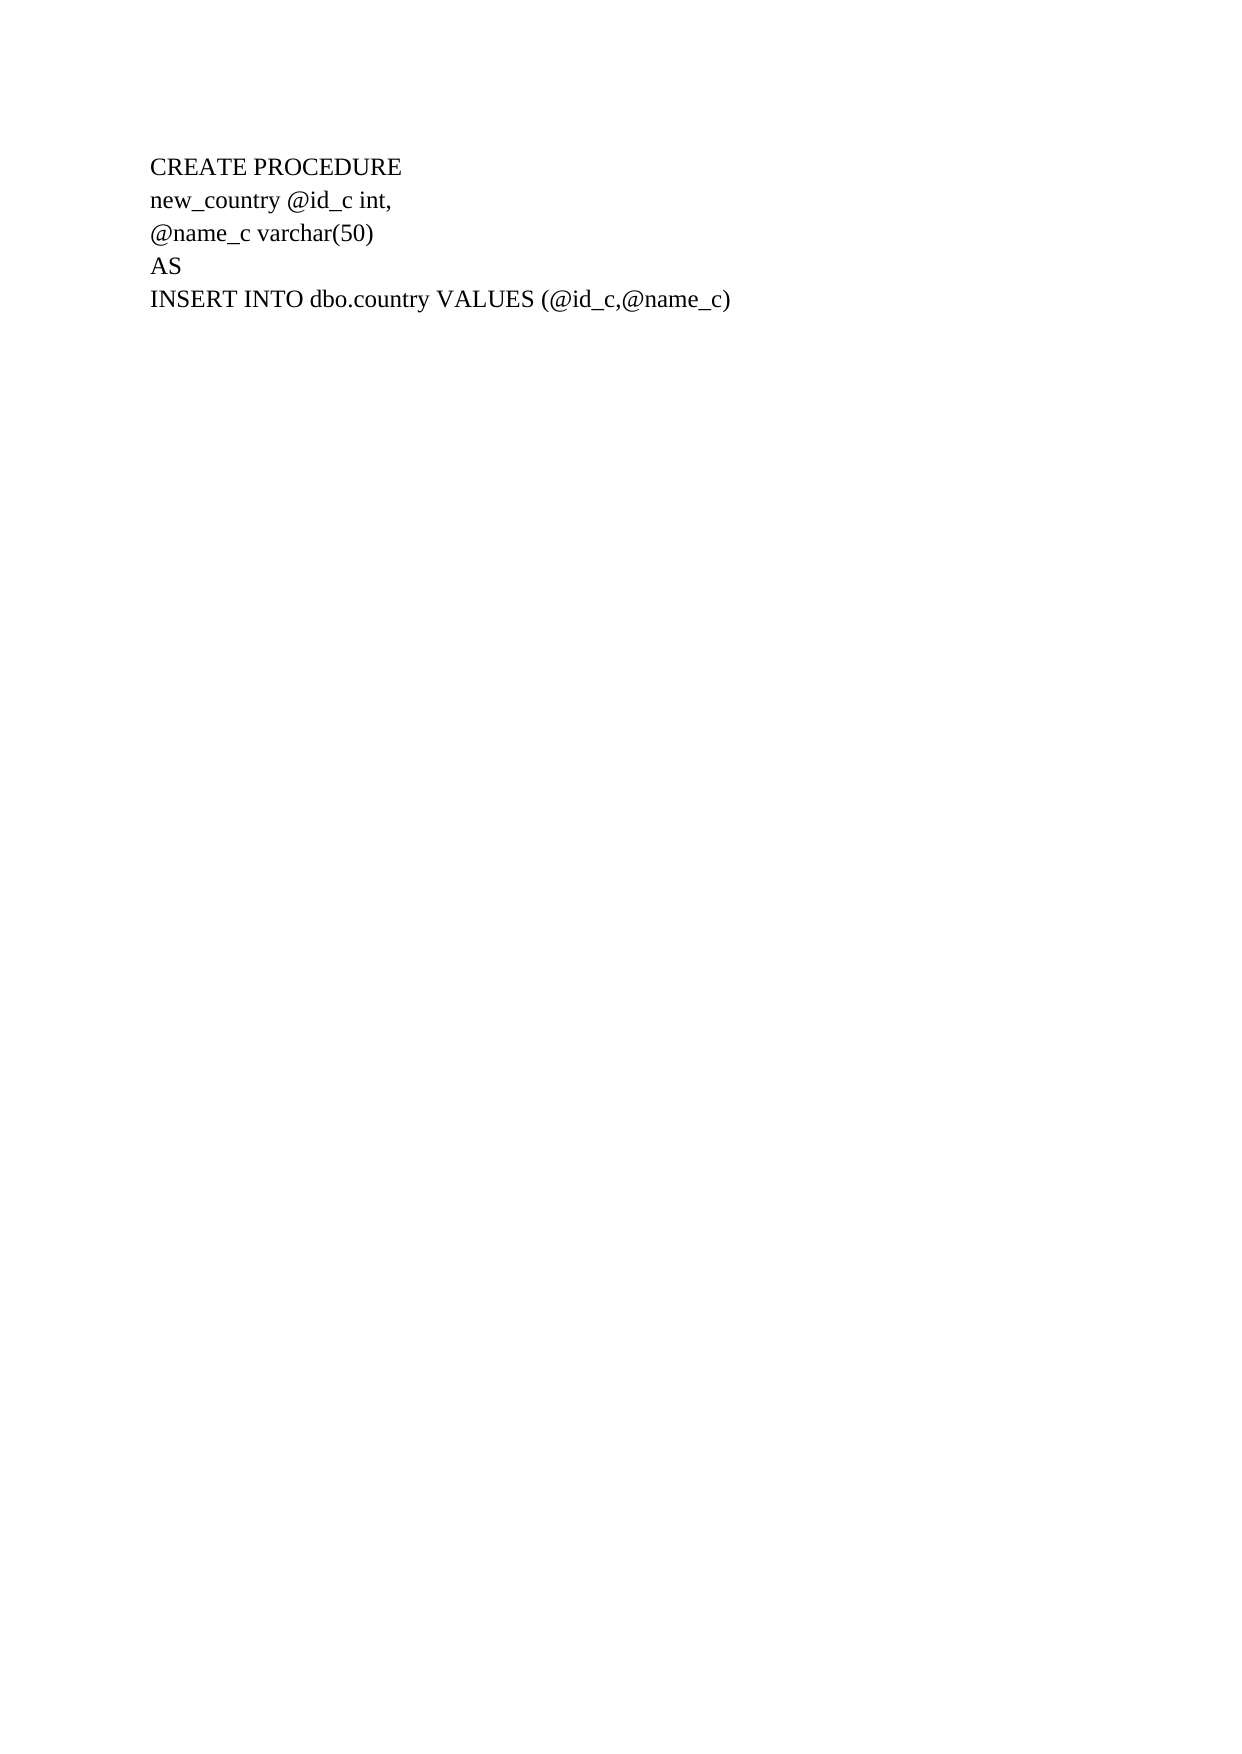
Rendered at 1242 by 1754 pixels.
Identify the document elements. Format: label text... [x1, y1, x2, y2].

text CREATE PROCEDURE new_country @id_c int, [150, 152, 537, 214]
text @name_c varchar(50) AS [150, 218, 376, 280]
text INSERT INTO dbo.country VALUES (@id_c,@name_c) [150, 284, 1181, 313]
